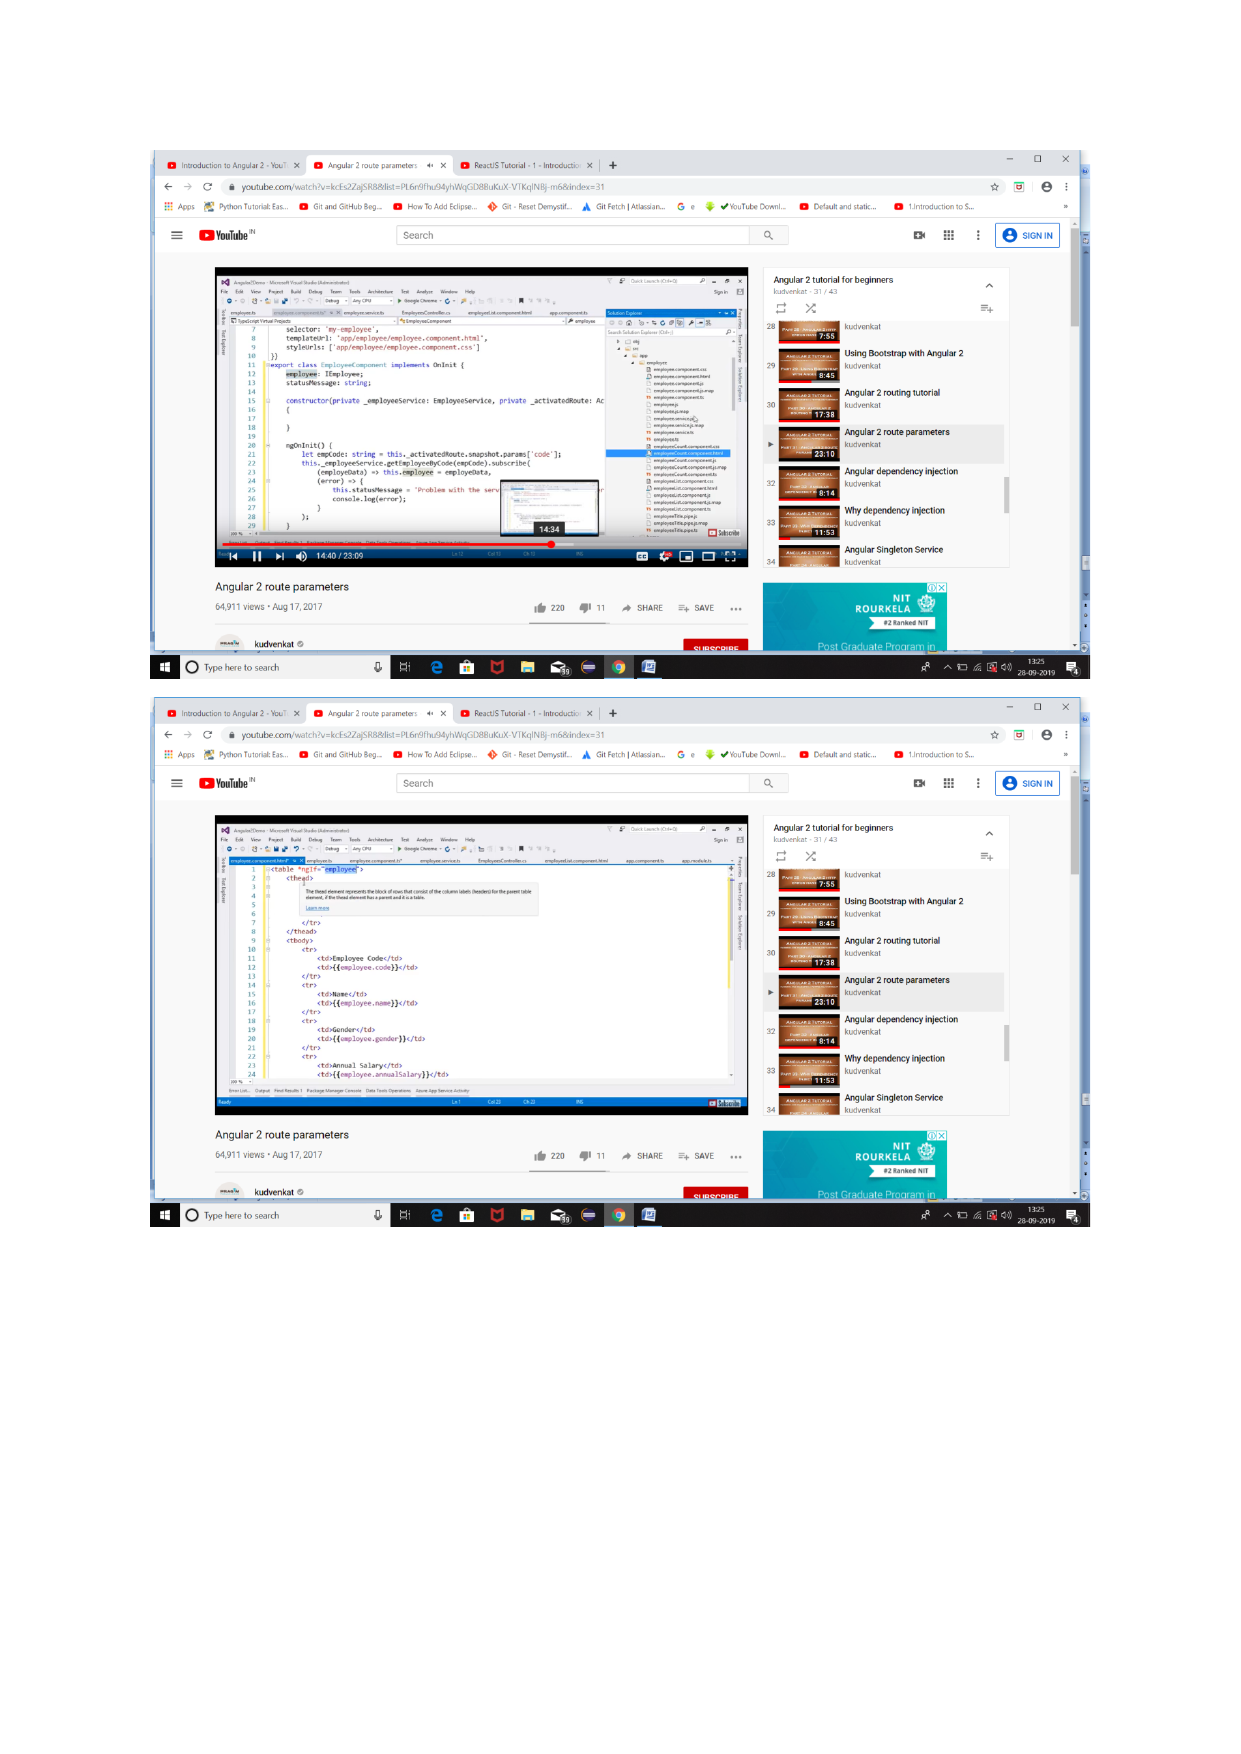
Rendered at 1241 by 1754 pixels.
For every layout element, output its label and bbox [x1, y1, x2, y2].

picture [150, 150, 1091, 679]
picture [150, 697, 1091, 1227]
